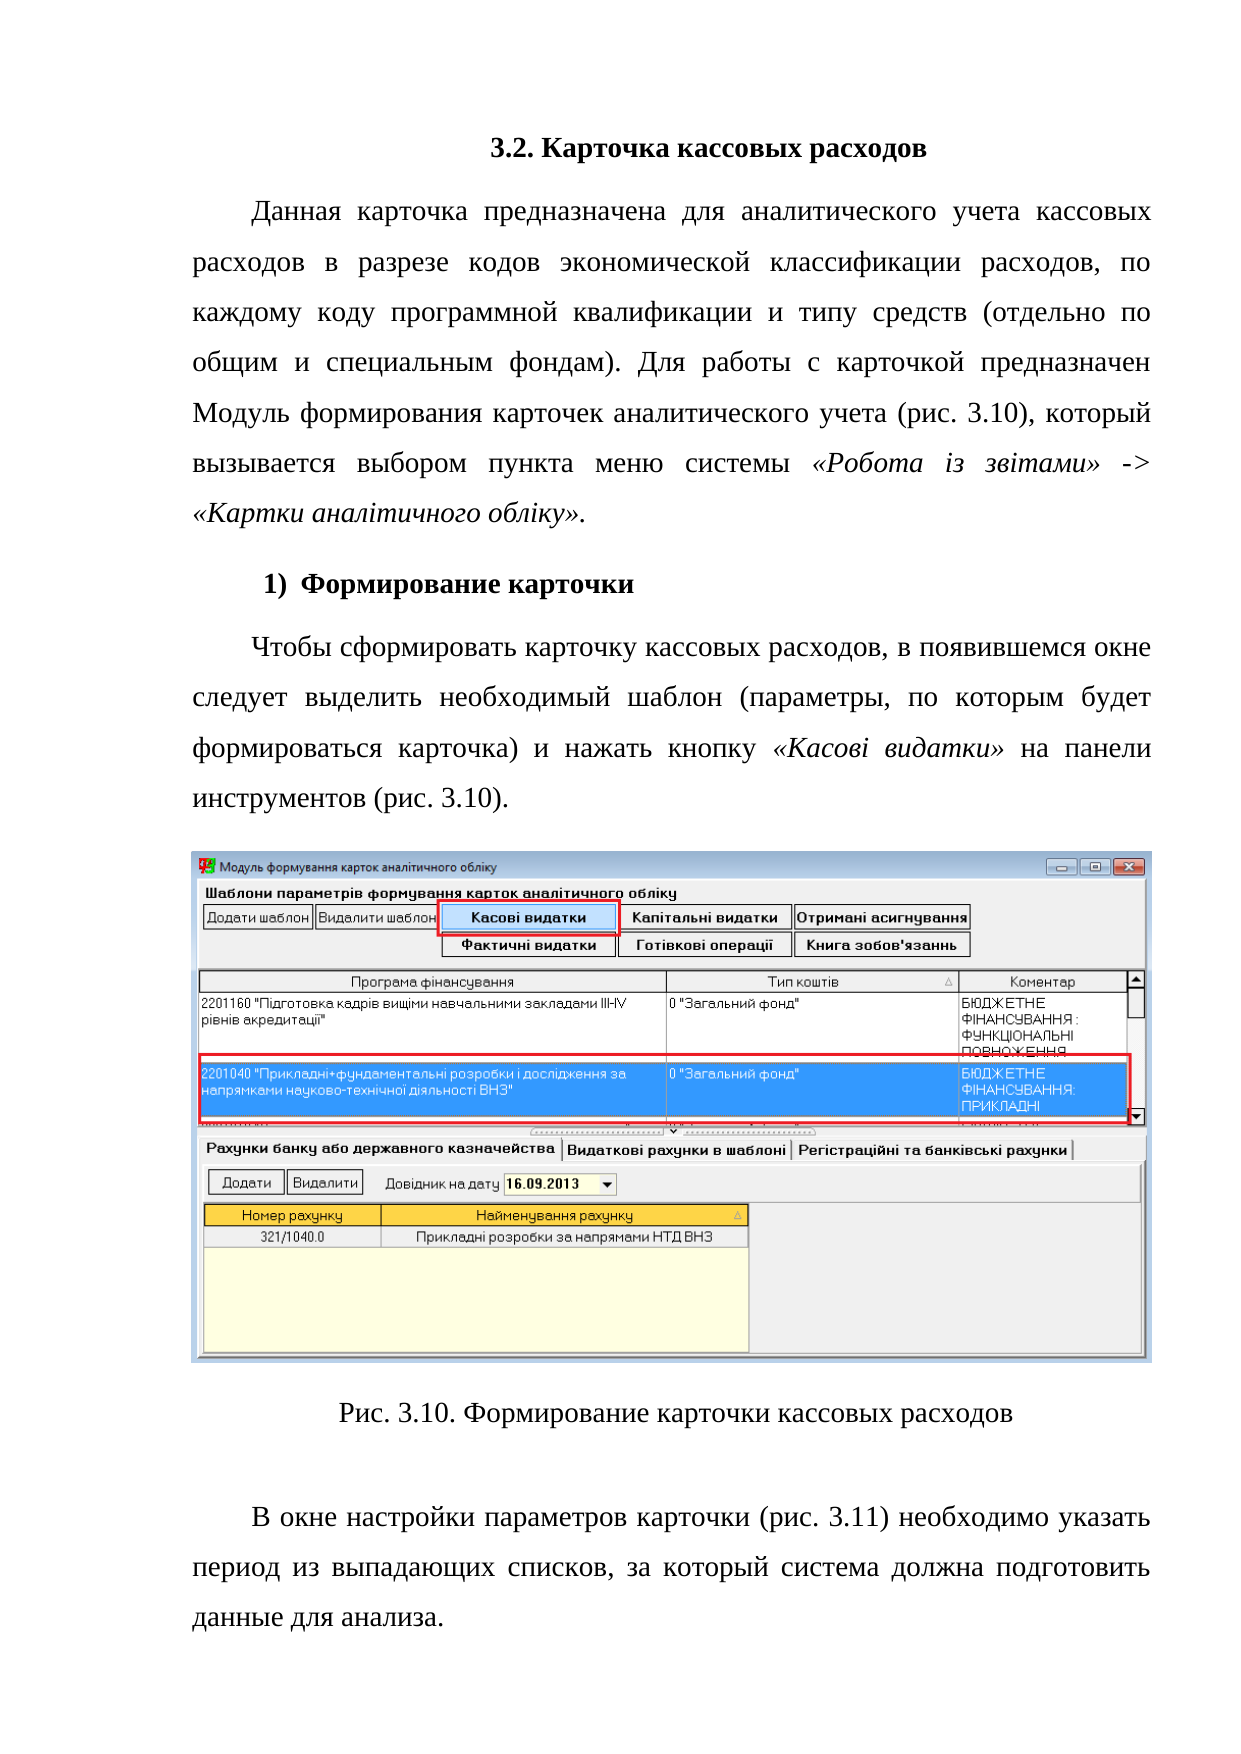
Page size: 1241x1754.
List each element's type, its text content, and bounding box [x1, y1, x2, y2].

text Данная карточка предназначена для аналитического учета кассовых расходов в разрезе кодов экономической классификации расходов, по каждому коду программной квалификации и типу средств (отдельно по общим и специальным фондам). Для работы с карточкой предназначен Модуль формирования карточек аналитического учета (рис. 3.10), который вызывается выбором пункта меню системы «Робота із звітами» -> «Картки аналітичного обліку». [192, 193, 1152, 529]
subtitle 3.2. Карточка кассовых расходов [192, 131, 1152, 164]
text Чтобы сформировать карточку кассовых расходов, в появившемся окне следует выделить необходимый шаблон (параметры, по которым будет формироваться карточка) и нажать кнопку «Касові видатки» на панели инструментов (рис. 3.10). [192, 629, 1152, 814]
subtitle Формирование карточки [263, 566, 1152, 600]
text В окне настройки параметров карточки (рис. 3.11) необходимо указать период из выпадающих списков, за который система должна подготовить данные для анализа. [192, 1499, 1152, 1633]
picture [191, 851, 1152, 1363]
